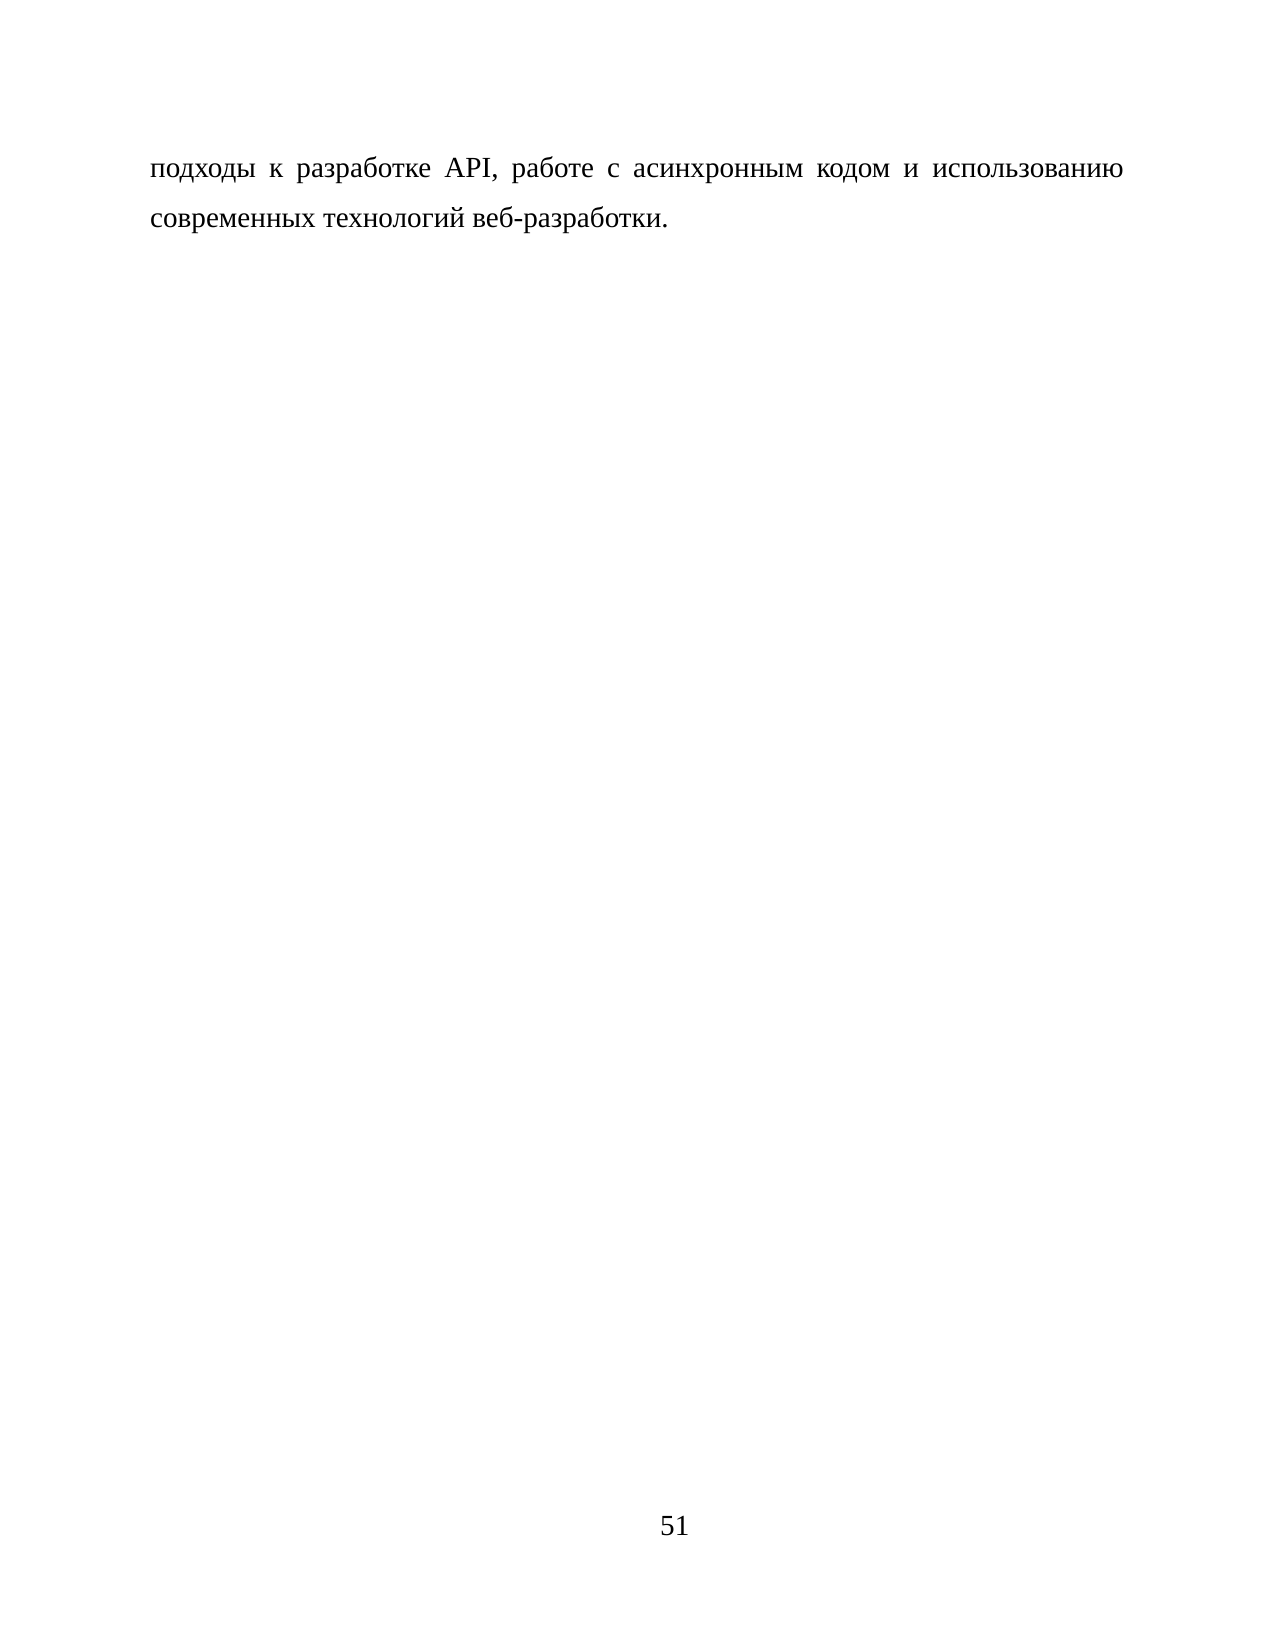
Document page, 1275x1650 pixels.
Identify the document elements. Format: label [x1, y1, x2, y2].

text [150, 150, 1125, 234]
